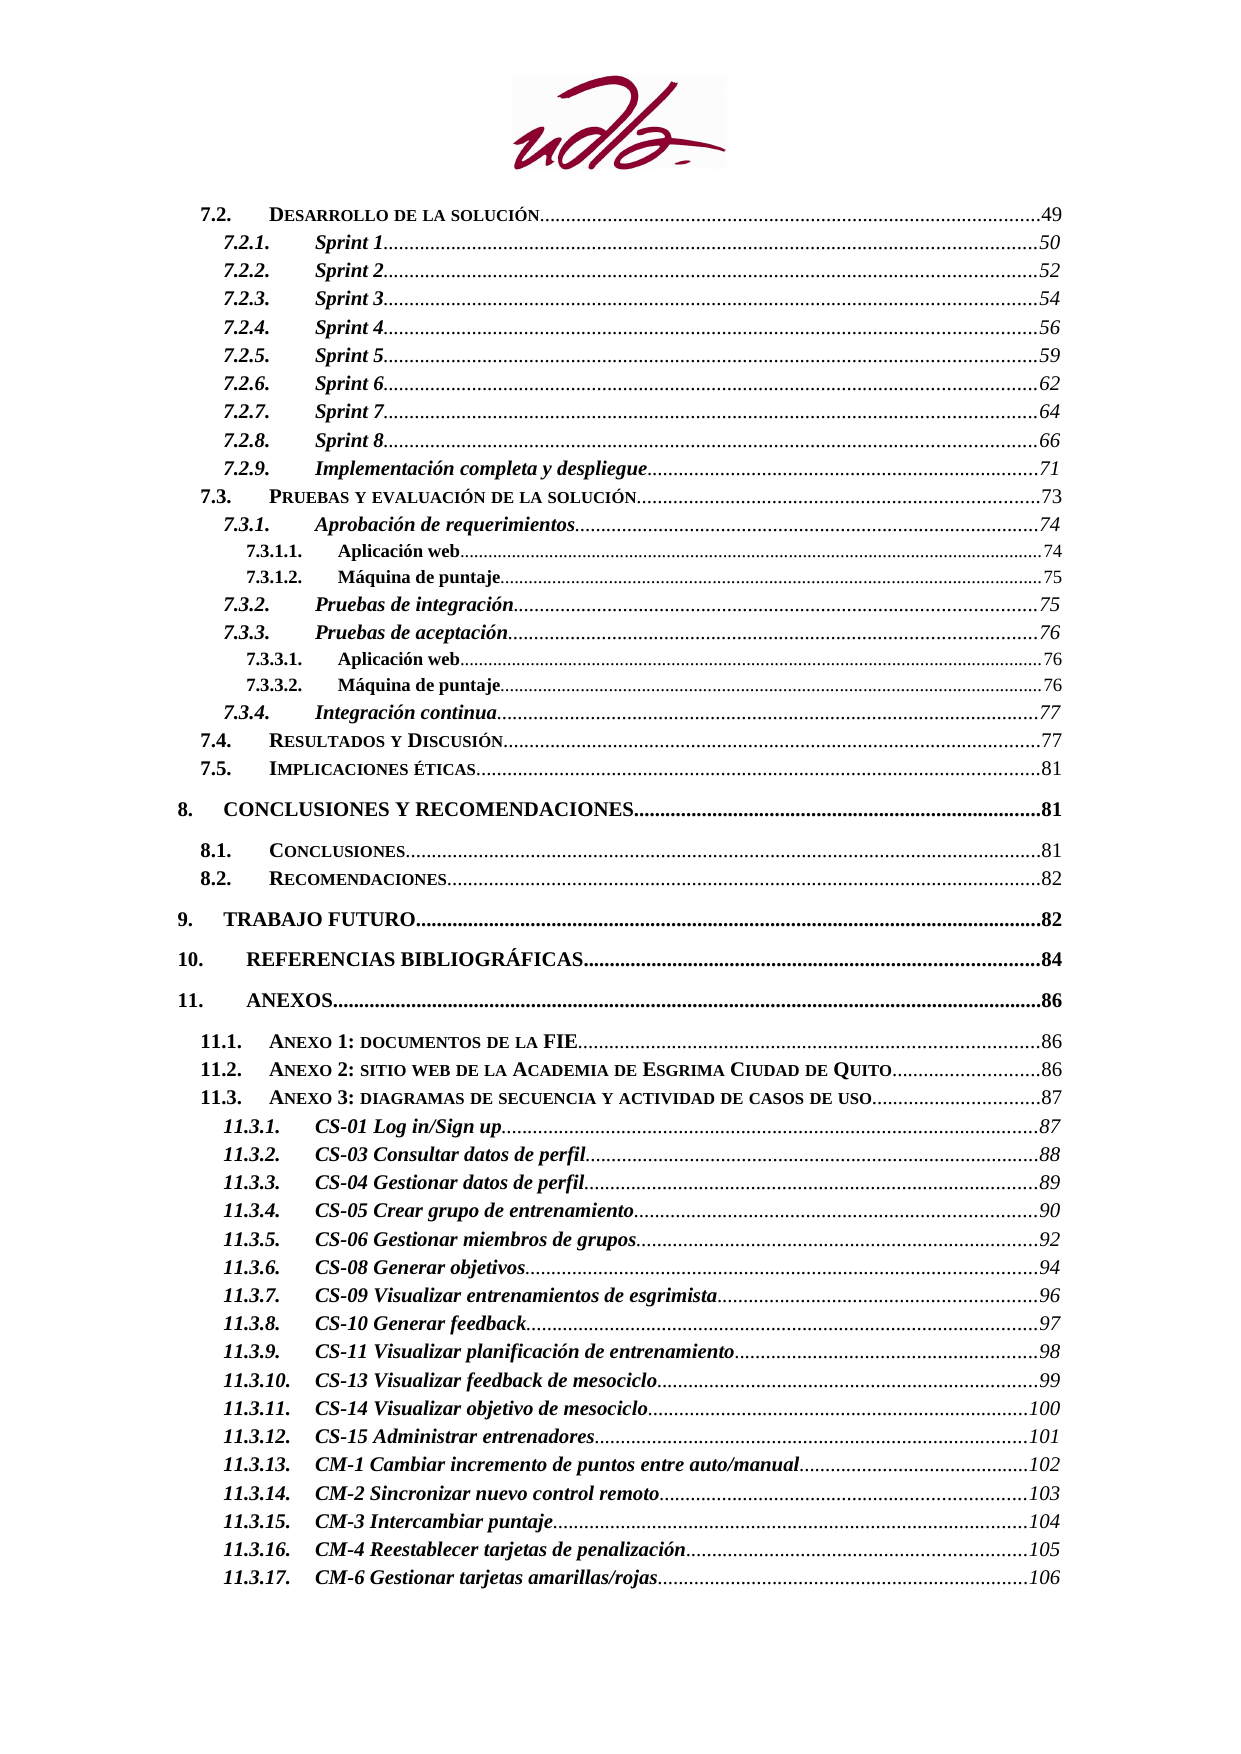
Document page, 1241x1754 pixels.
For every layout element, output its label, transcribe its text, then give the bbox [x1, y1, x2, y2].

text 7.3.3.1. Aplicación web 76 [246, 648, 1063, 670]
text 7.3.1. Aprobación de requerimientos 74 [223, 512, 1063, 536]
text 7.3.4. Integración continua 77 [223, 700, 1063, 724]
text 11. Anexos 86 [177, 988, 1063, 1012]
text 7.2.1. Sprint 1 50 [223, 230, 1063, 254]
text 11.3.6. CS-08 Generar objetivos 94 [223, 1255, 1063, 1279]
text 8.1. Conclusiones 81 [200, 838, 1063, 862]
text 11.3.8. CS-10 Generar feedback 97 [223, 1311, 1063, 1335]
text 11.3.7. CS-09 Visualizar entrenamientos de esgrimista 96 [223, 1283, 1063, 1307]
text 7.3.1.2. Máquina de puntaje 75 [246, 566, 1063, 588]
text 11.3.9. CS-11 Visualizar planificación de entrenamiento 98 [223, 1339, 1063, 1363]
text 11.3.11. CS-14 Visualizar objetivo de mesociclo 100 [223, 1396, 1063, 1420]
text 11.3.2. CS-03 Consultar datos de perfil 88 [223, 1142, 1063, 1166]
text 11.3.4. CS-05 Crear grupo de entrenamiento 90 [223, 1198, 1063, 1222]
text 7.2.8. Sprint 8 66 [223, 427, 1063, 452]
text 11.2. Anexo 2: sitio web de la Academia de Esgrima Ciudad de Quito 86 [200, 1057, 1063, 1081]
text 11.3.3. CS-04 Gestionar datos de perfil 89 [223, 1170, 1063, 1194]
text 10. Referencias bibliográficas 84 [177, 947, 1063, 971]
text 11.3.12. CS-15 Administrar entrenadores 101 [223, 1424, 1063, 1448]
picture [509, 73, 731, 174]
text 11.3.14. CM-2 Sincronizar nuevo control remoto 103 [223, 1481, 1063, 1504]
text 7.2.2. Sprint 2 52 [223, 258, 1063, 282]
text 7.2.4. Sprint 4 56 [223, 314, 1063, 339]
text 7.2.5. Sprint 5 59 [223, 343, 1063, 367]
text 7.3.3.2. Máquina de puntaje 76 [246, 674, 1063, 696]
text 7.3.1.1. Aplicación web 74 [246, 540, 1063, 562]
text 7.3.3. Pruebas de aceptación 76 [223, 620, 1063, 644]
text 8. Conclusiones y Recomendaciones 81 [177, 797, 1063, 821]
text 11.3.16. CM-4 Reestablecer tarjetas de penalización 105 [223, 1537, 1063, 1561]
text 11.3.10. CS-13 Visualizar feedback de mesociclo 99 [223, 1368, 1063, 1392]
text 11.1. Anexo 1: documentos de la FIE 86 [200, 1029, 1063, 1053]
text 7.2.9. Implementación completa y despliegue 71 [223, 456, 1063, 480]
text 7.2.3. Sprint 3 54 [223, 286, 1063, 310]
text 7.3. Pruebas y evaluación de la solución 73 [200, 484, 1063, 508]
text 11.3.13. CM-1 Cambiar incremento de puntos entre auto/manual 102 [223, 1452, 1063, 1476]
text 7.2.6. Sprint 6 62 [223, 371, 1063, 395]
text 7.4. Resultados y Discusión 77 [200, 728, 1063, 752]
text 9. Trabajo futuro 82 [177, 907, 1063, 931]
text 7.2. Desarrollo de la solución 49 [200, 202, 1063, 226]
text 11.3.15. CM-3 Intercambiar puntaje 104 [223, 1509, 1063, 1533]
text 11.3.17. CM-6 Gestionar tarjetas amarillas/rojas 106 [223, 1565, 1063, 1589]
text 11.3.5. CS-06 Gestionar miembros de grupos 92 [223, 1226, 1063, 1251]
text 7.5. Implicaciones éticas 81 [200, 756, 1063, 780]
text 8.2. Recomendaciones 82 [200, 866, 1063, 890]
text 7.3.2. Pruebas de integración 75 [223, 592, 1063, 616]
text 11.3.1. CS-01 Log in/Sign up 87 [223, 1113, 1063, 1138]
text 7.2.7. Sprint 7 64 [223, 399, 1063, 423]
text 11.3. Anexo 3: diagramas de secuencia y actividad de casos de uso 87 [200, 1085, 1063, 1109]
